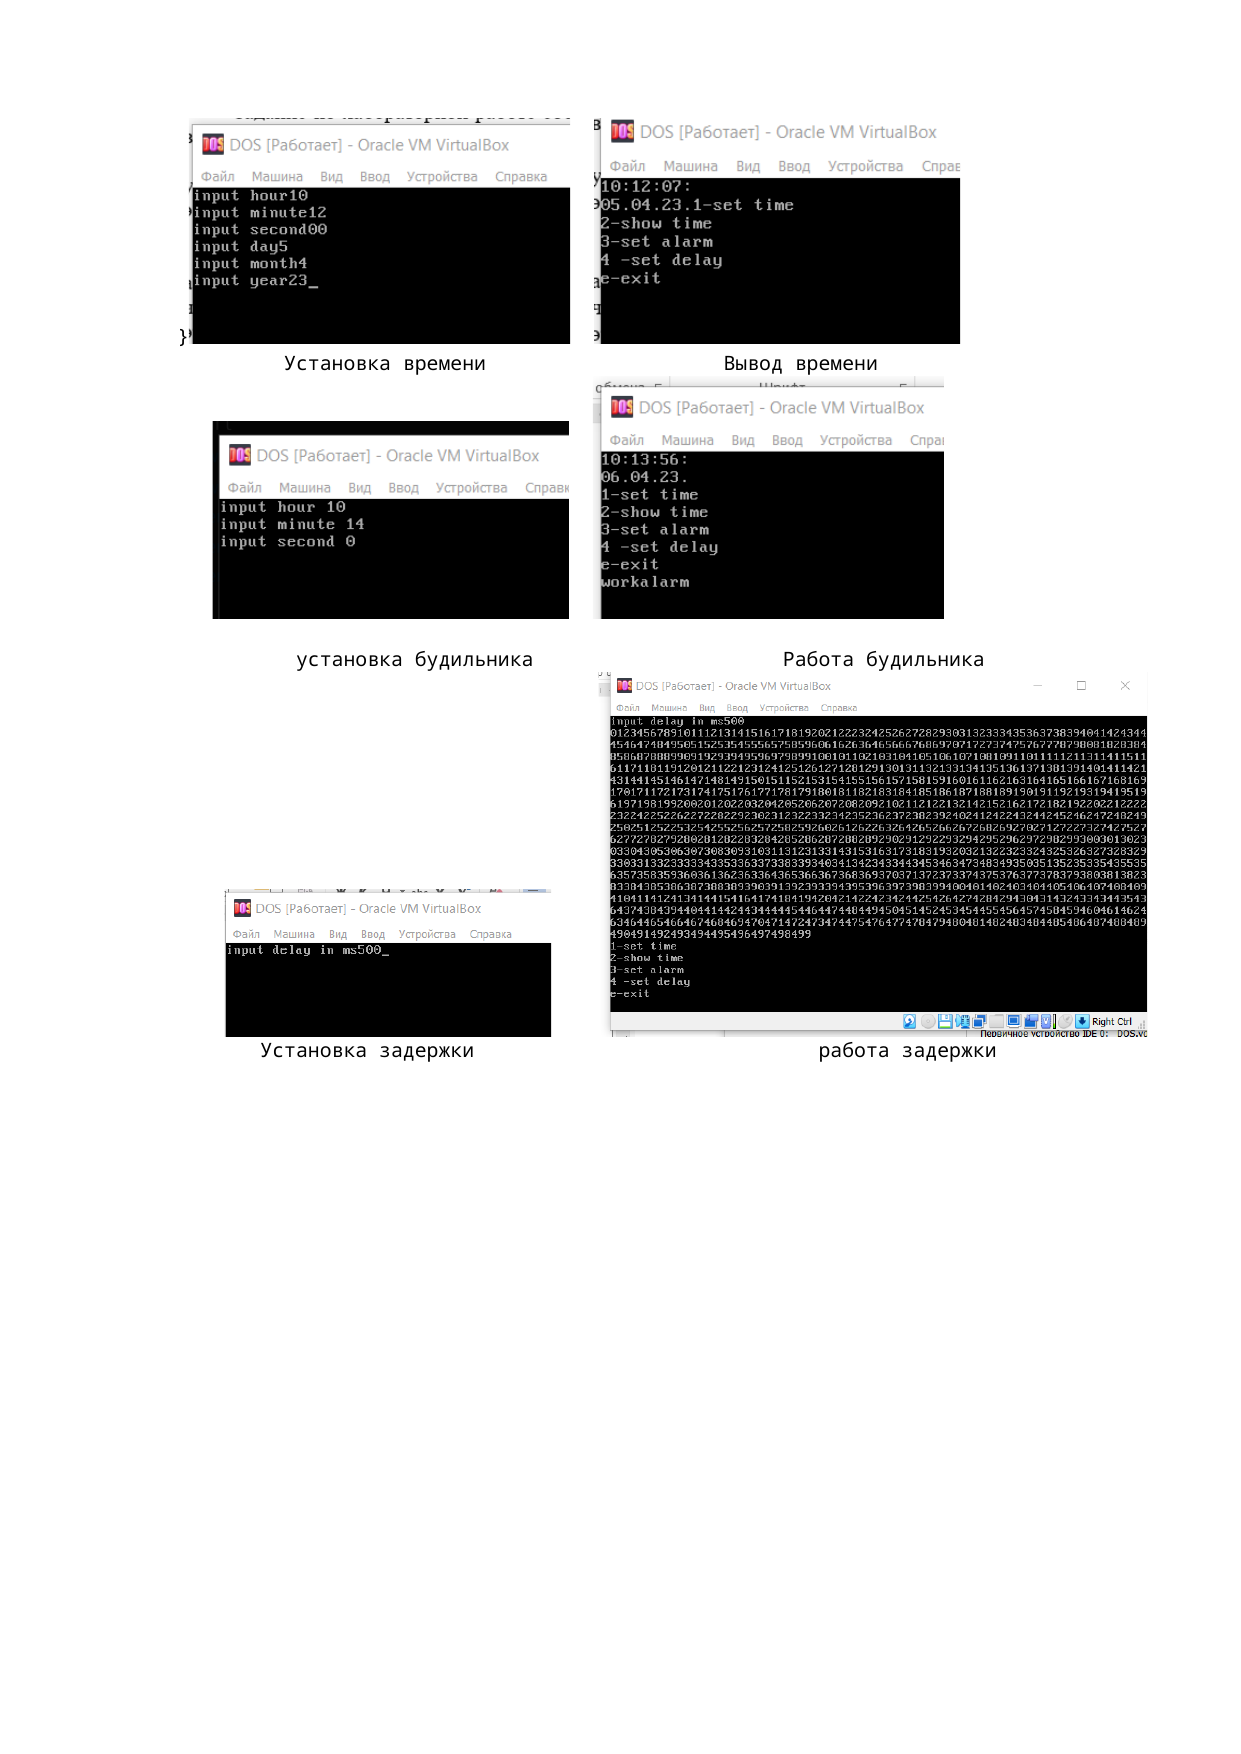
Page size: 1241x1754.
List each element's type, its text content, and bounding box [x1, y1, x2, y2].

picture [594, 118, 961, 344]
text Установка задержки работа задержки [177, 1037, 1151, 1063]
picture [592, 376, 944, 619]
picture [598, 672, 1148, 1037]
picture [212, 421, 569, 619]
picture [224, 889, 552, 1037]
text установка будильника Работа будильника [177, 645, 1151, 672]
text Установка времени Вывод времени [177, 349, 1151, 376]
picture [188, 118, 571, 344]
